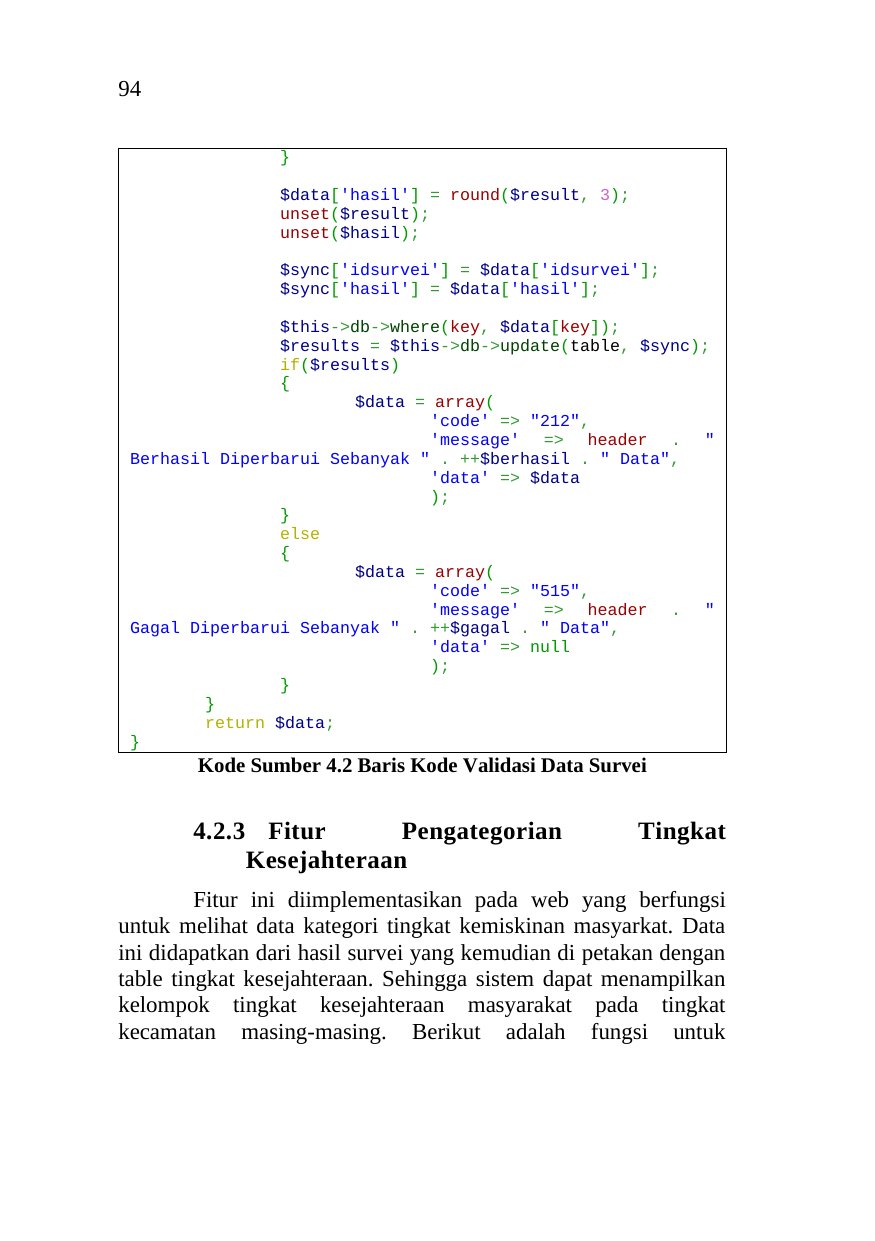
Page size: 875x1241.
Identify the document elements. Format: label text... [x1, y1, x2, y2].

text Kode Sumber 4.2 Baris Kode Validasi Data Survei [118, 753, 726, 777]
subtitle Fitur Pengategorian Tingkat Kesejahteraan [193, 816, 726, 873]
